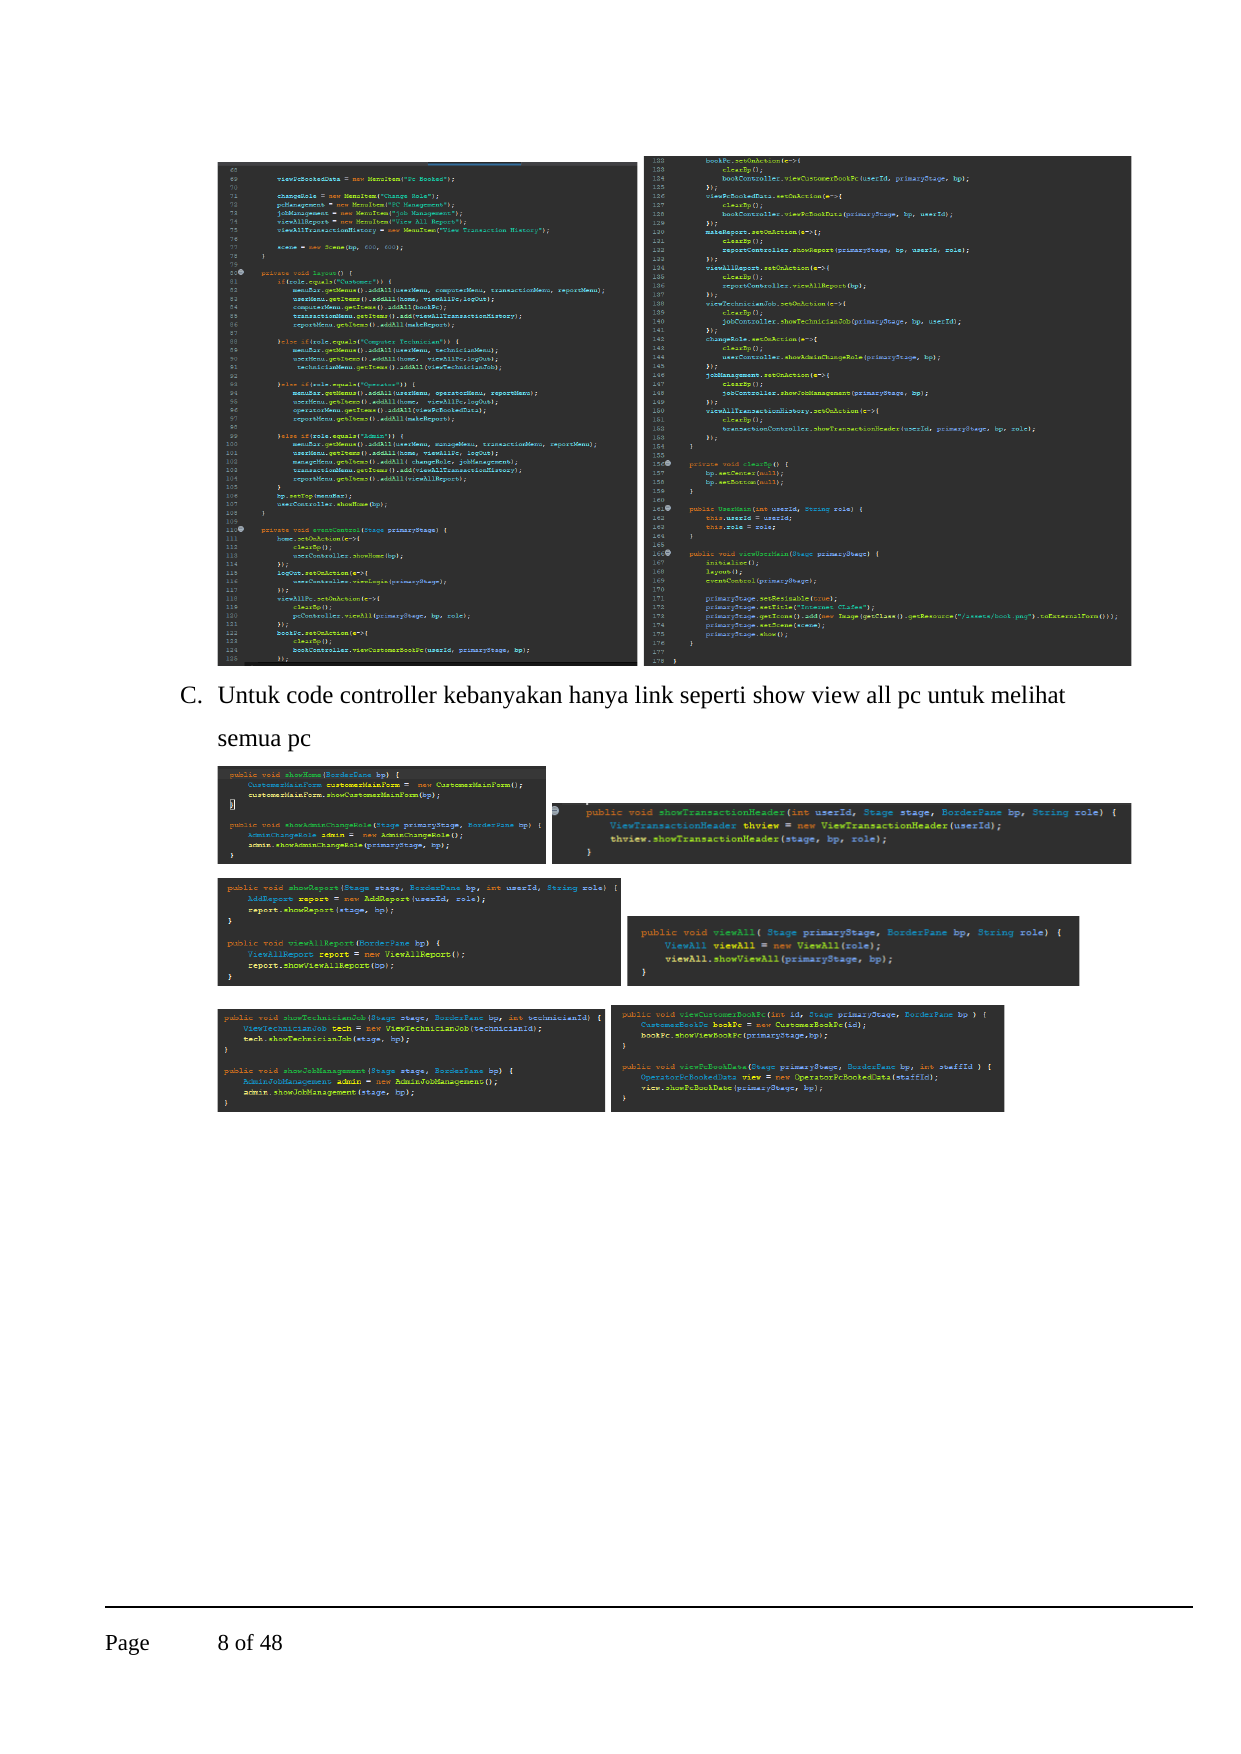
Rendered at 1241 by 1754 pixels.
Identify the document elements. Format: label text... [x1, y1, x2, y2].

picture [627, 916, 1080, 986]
picture [643, 156, 1132, 666]
list Untuk code controller kebanyakan hanya link seperti show view all pc untuk melihat semua pc [180, 680, 1135, 752]
picture [611, 1005, 1005, 1112]
picture [217, 1009, 605, 1112]
picture [217, 766, 546, 864]
picture [552, 803, 1132, 864]
picture [217, 162, 638, 666]
picture [217, 878, 621, 986]
